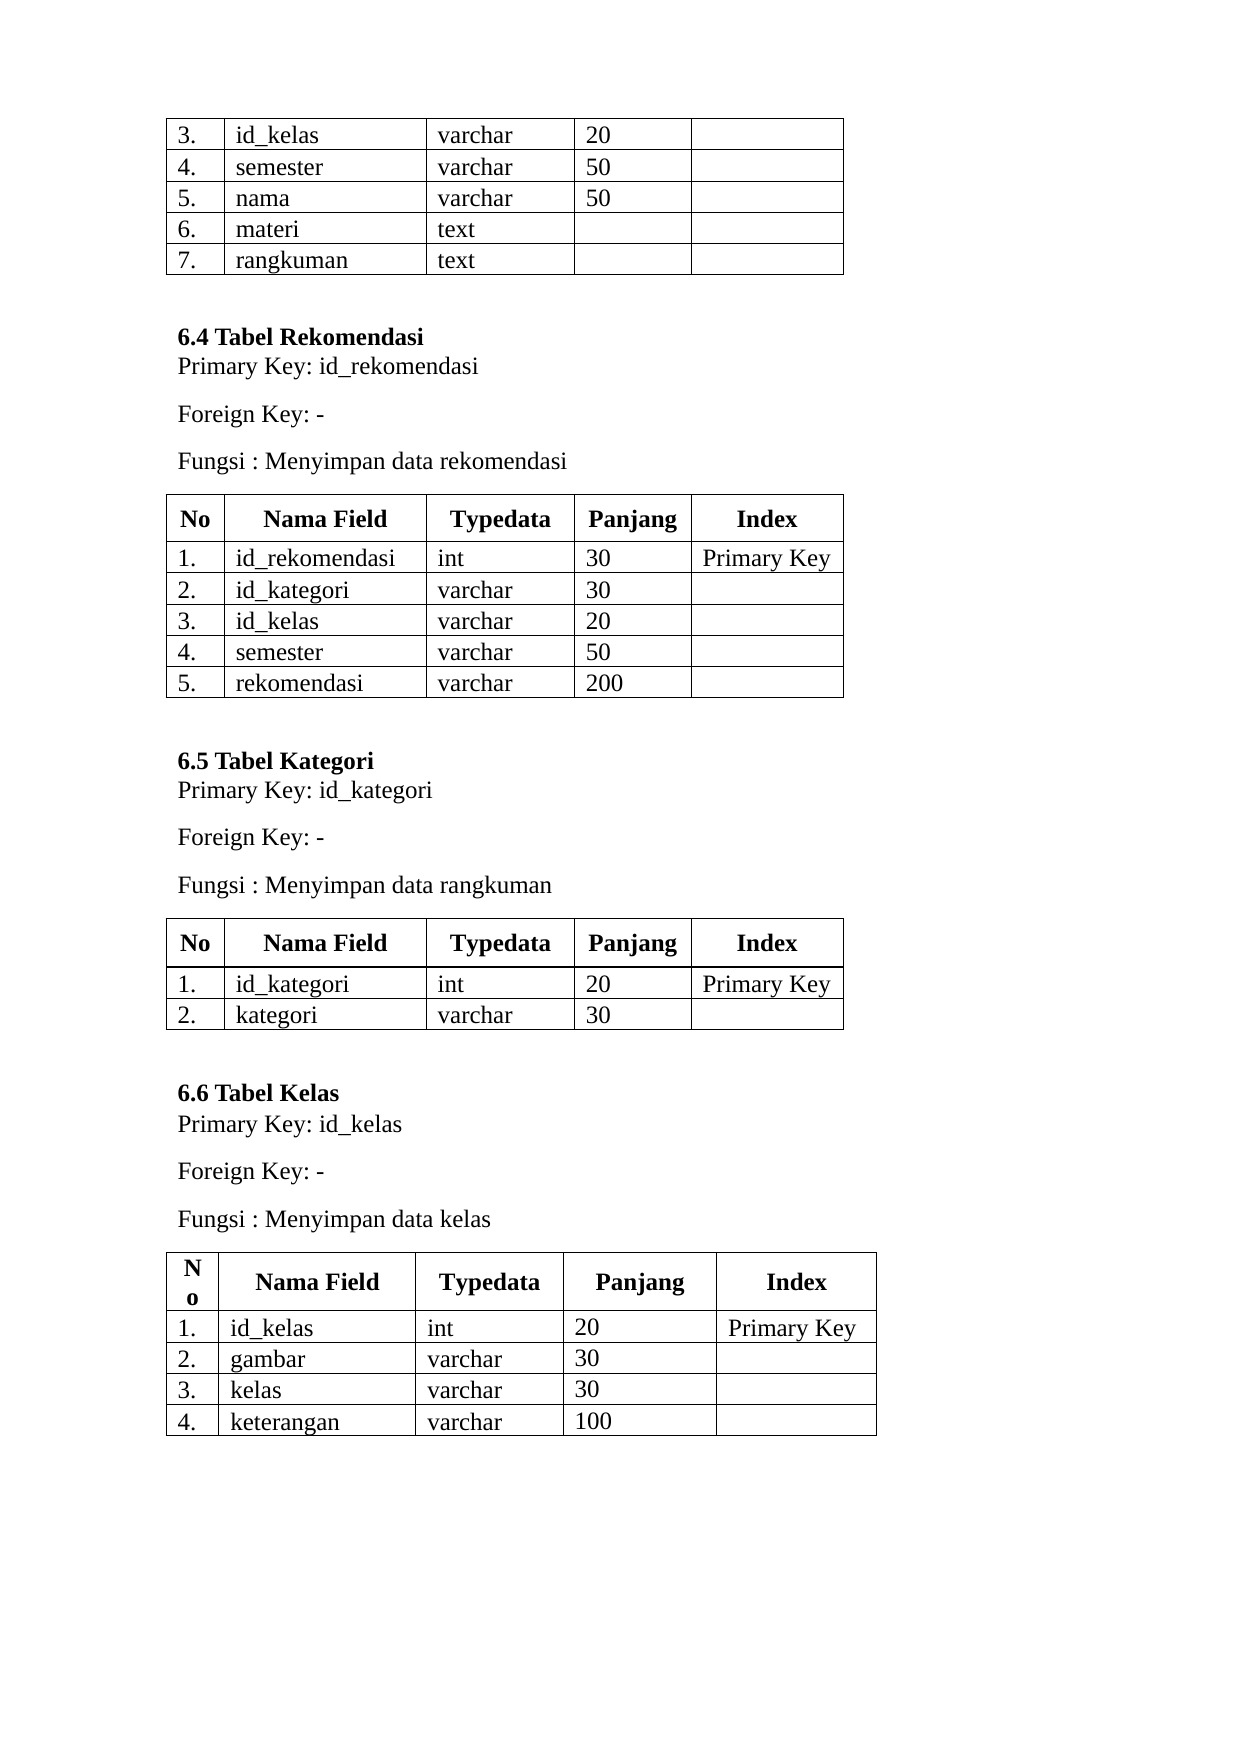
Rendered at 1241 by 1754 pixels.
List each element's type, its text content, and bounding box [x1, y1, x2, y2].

text Foreign Key: - [177, 399, 1122, 427]
table_cell 7. [167, 244, 224, 274]
table_cell kategori [225, 999, 426, 1029]
table_header No [167, 495, 224, 541]
table_cell id_kelas [225, 605, 426, 635]
table_header Nama Field [219, 1253, 415, 1310]
table_cell 1. [167, 968, 224, 998]
table_cell [717, 1405, 876, 1435]
table_cell varchar [427, 636, 574, 666]
table_cell id_kelas [219, 1311, 415, 1342]
table_cell gambar [219, 1343, 415, 1373]
table_cell [692, 667, 843, 697]
table_cell 30 [575, 542, 691, 572]
table_cell semester [225, 636, 426, 666]
subtitle 6.5 Tabel Kategori [177, 746, 1122, 775]
table_cell 30 [564, 1343, 716, 1373]
text Primary Key: id_kategori [177, 775, 1122, 803]
table_header Panjang [564, 1253, 716, 1310]
table_cell [692, 636, 843, 666]
table_cell text [427, 213, 574, 243]
table_cell kelas [219, 1374, 415, 1404]
table_cell 200 [575, 667, 691, 697]
table_cell 50 [575, 150, 691, 181]
table_cell varchar [427, 150, 574, 181]
table_cell 50 [575, 636, 691, 666]
table_cell [692, 213, 843, 243]
table_cell [692, 999, 843, 1029]
table_cell Primary Key [692, 542, 843, 572]
table_header Typedata [416, 1253, 563, 1310]
table_header No [167, 919, 224, 966]
table_cell rangkuman [225, 244, 426, 274]
table_header Index [692, 919, 843, 966]
table_cell varchar [427, 182, 574, 212]
table_cell 4. [167, 150, 224, 181]
table_cell varchar [416, 1343, 563, 1373]
table_cell [692, 244, 843, 274]
table_cell 20 [564, 1311, 716, 1342]
text Fungsi : Menyimpan data rangkuman [177, 870, 1122, 899]
table_cell 1. [167, 1311, 218, 1342]
table_cell 20 [575, 119, 691, 149]
table_cell 100 [564, 1405, 716, 1435]
text 6.6 Tabel Kelas Primary Key: id_kelas [177, 1078, 1122, 1137]
table_cell 30 [575, 999, 691, 1029]
table_cell int [416, 1311, 563, 1342]
table_cell id_rekomendasi [225, 542, 426, 572]
table_cell [575, 213, 691, 243]
table_cell 20 [575, 968, 691, 998]
table_header Index [717, 1253, 876, 1310]
table_cell id_kategori [225, 573, 426, 603]
table_cell varchar [416, 1405, 563, 1435]
table_cell [692, 573, 843, 603]
table_cell Primary Key [692, 968, 843, 998]
table_cell 30 [575, 573, 691, 603]
table_cell [692, 150, 843, 181]
table_cell [717, 1343, 876, 1373]
table_cell 20 [575, 605, 691, 635]
table_cell rekomendasi [225, 667, 426, 697]
table_cell [717, 1374, 876, 1404]
text Foreign Key: - [177, 822, 1122, 851]
table_cell 3. [167, 1374, 218, 1404]
table_header Panjang [575, 495, 691, 541]
table_cell 5. [167, 667, 224, 697]
table_header No [167, 1253, 218, 1310]
table_header Typedata [427, 919, 574, 966]
table_cell id_kelas [225, 119, 426, 149]
table_cell keterangan [219, 1405, 415, 1435]
table_cell 6. [167, 213, 224, 243]
table_cell 4. [167, 1405, 218, 1435]
table_cell 4. [167, 636, 224, 666]
table_header Panjang [575, 919, 691, 966]
table_cell [692, 605, 843, 635]
table_cell id_kategori [225, 968, 426, 998]
table_cell varchar [427, 605, 574, 635]
table_cell 3. [167, 119, 224, 149]
table_header Nama Field [225, 495, 426, 541]
text Primary Key: id_rekomendasi [177, 351, 1122, 380]
table_cell 2. [167, 1343, 218, 1373]
table_cell varchar [427, 573, 574, 603]
table_header Typedata [427, 495, 574, 541]
subtitle 6.4 Tabel Rekomendasi [177, 322, 1122, 351]
table_header Nama Field [225, 919, 426, 966]
table_cell int [427, 542, 574, 572]
table_cell varchar [427, 999, 574, 1029]
table_cell semester [225, 150, 426, 181]
table_cell nama [225, 182, 426, 212]
table_cell varchar [416, 1374, 563, 1404]
table_cell 2. [167, 573, 224, 603]
table_cell 5. [167, 182, 224, 212]
table_cell text [427, 244, 574, 274]
table_cell varchar [427, 119, 574, 149]
table_cell materi [225, 213, 426, 243]
table_cell Primary Key [717, 1311, 876, 1342]
table_cell int [427, 968, 574, 998]
table_cell [692, 119, 843, 149]
table_cell 30 [564, 1374, 716, 1404]
table_cell 3. [167, 605, 224, 635]
table_cell varchar [427, 667, 574, 697]
table_header Index [692, 495, 843, 541]
table_cell [692, 182, 843, 212]
text Foreign Key: - [177, 1156, 1122, 1185]
table_cell [575, 244, 691, 274]
text Fungsi : Menyimpan data kelas [177, 1204, 1122, 1233]
table_cell 1. [167, 542, 224, 572]
table_cell 2. [167, 999, 224, 1029]
table_cell 50 [575, 182, 691, 212]
text Fungsi : Menyimpan data rekomendasi [177, 446, 1122, 475]
